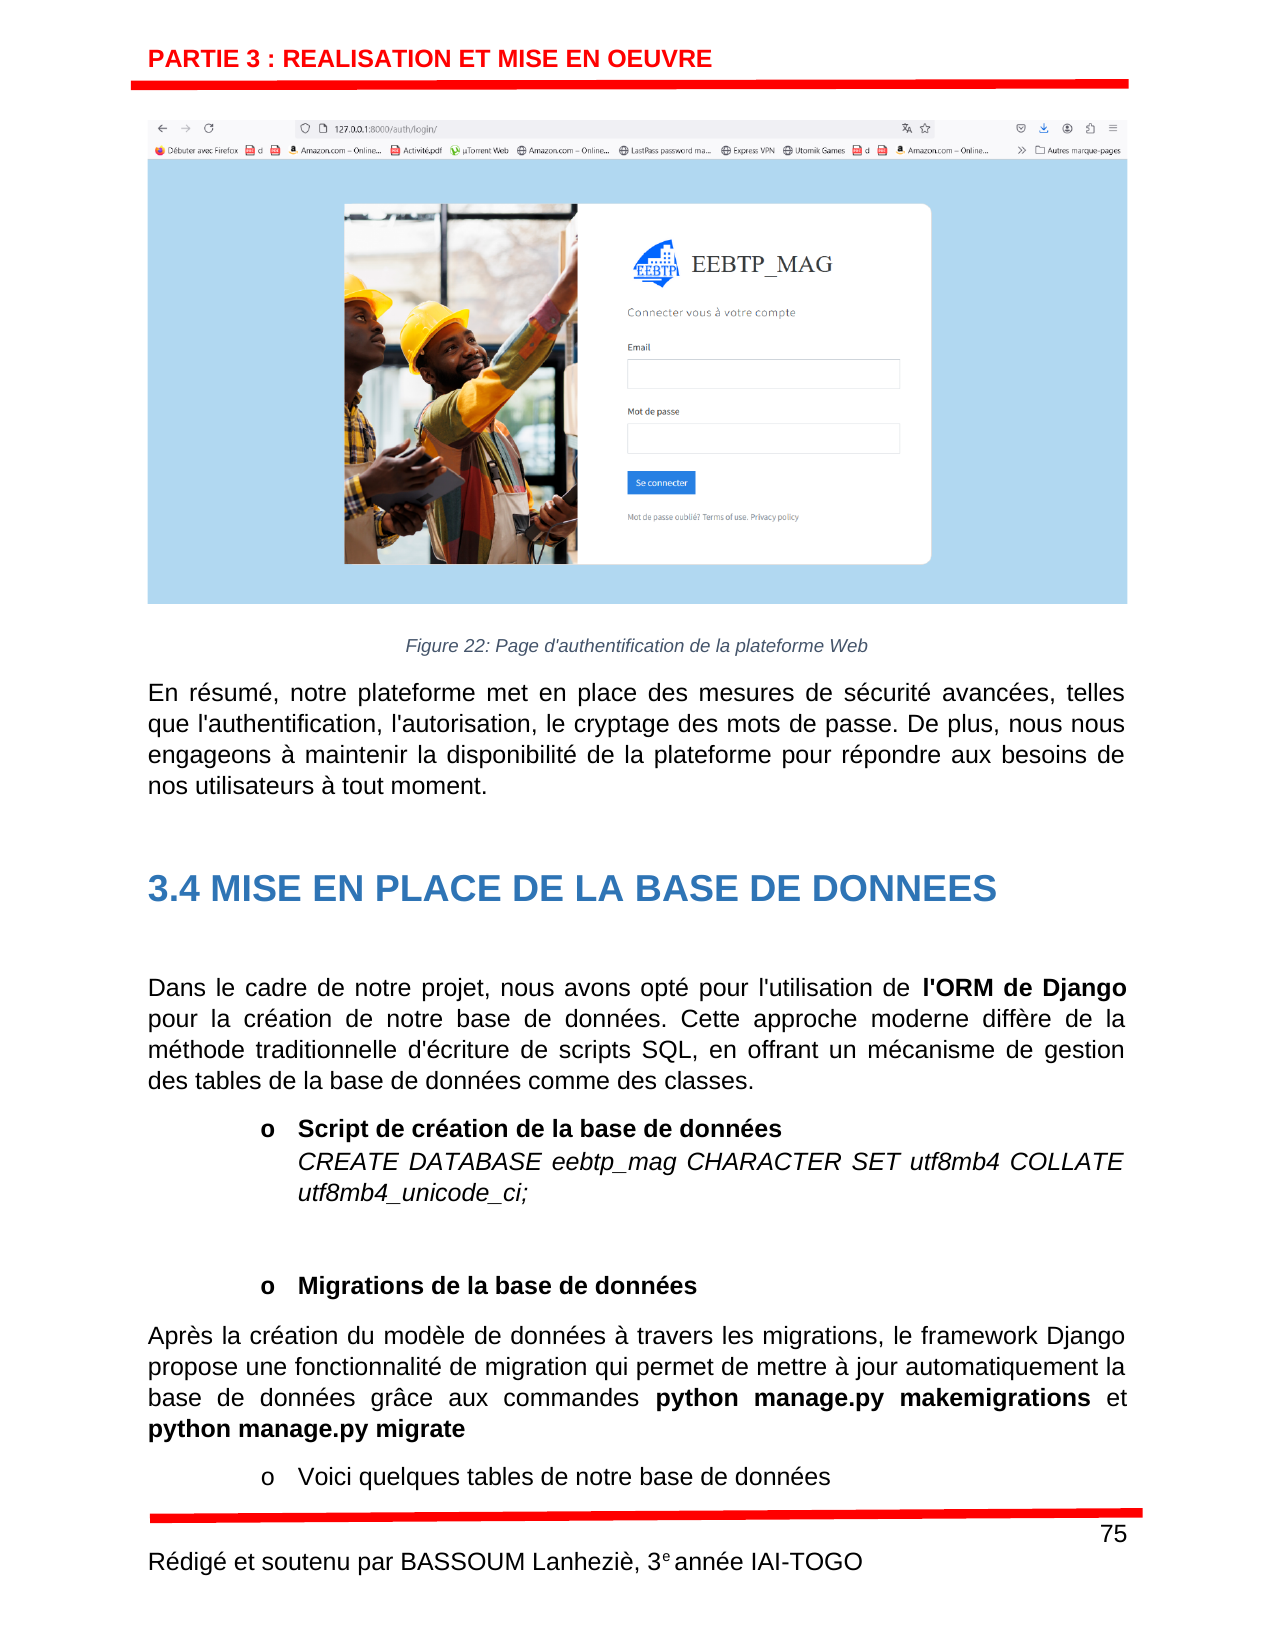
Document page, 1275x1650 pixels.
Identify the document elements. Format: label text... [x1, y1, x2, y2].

text En résumé, notre plateforme met en place des mesures de sécurité avancées, telles que l'authentification, l'autorisation, le cryptage des mots de passe. De plus, nous nous engageons à maintenir la disponibilité de la plateforme pour répondre aux besoins de nos utilisateurs à tout moment. [148, 677, 1127, 799]
list Script de création de la base de données [260, 1114, 1127, 1144]
list Voici quelques tables de notre base de données [260, 1462, 1127, 1493]
list Migrations de la base de données [260, 1271, 1127, 1302]
subtitle 3.4 MISE EN PLACE DE LA BASE DE DONNEES [148, 866, 1127, 909]
picture [147, 120, 1128, 604]
text Après la création du modèle de données à travers les migrations, le framework Django propose une fonctionnalité de migration qui permet de mettre à jour automatiquement la base de données grâce aux commandes python manage.py makemigrations et python manage.py migrate [148, 1321, 1127, 1443]
list CREATE DATABASE eebtp_mag CHARACTER SET utf8mb4 COLLATE utf8mb4_unicode_ci; [298, 1147, 1127, 1207]
text Dans le cadre de notre projet, nous avons opté pour l'utilisation de l'ORM de Django pour la création de notre base de données. Cette approche moderne diffère de la méthode traditionnelle d'écriture de scripts SQL, en offrant un mécanisme de gestion des tables de la base de données comme des classes. [148, 973, 1127, 1095]
text Figure 22: Page d'authentification de la plateforme Web [148, 635, 1127, 657]
